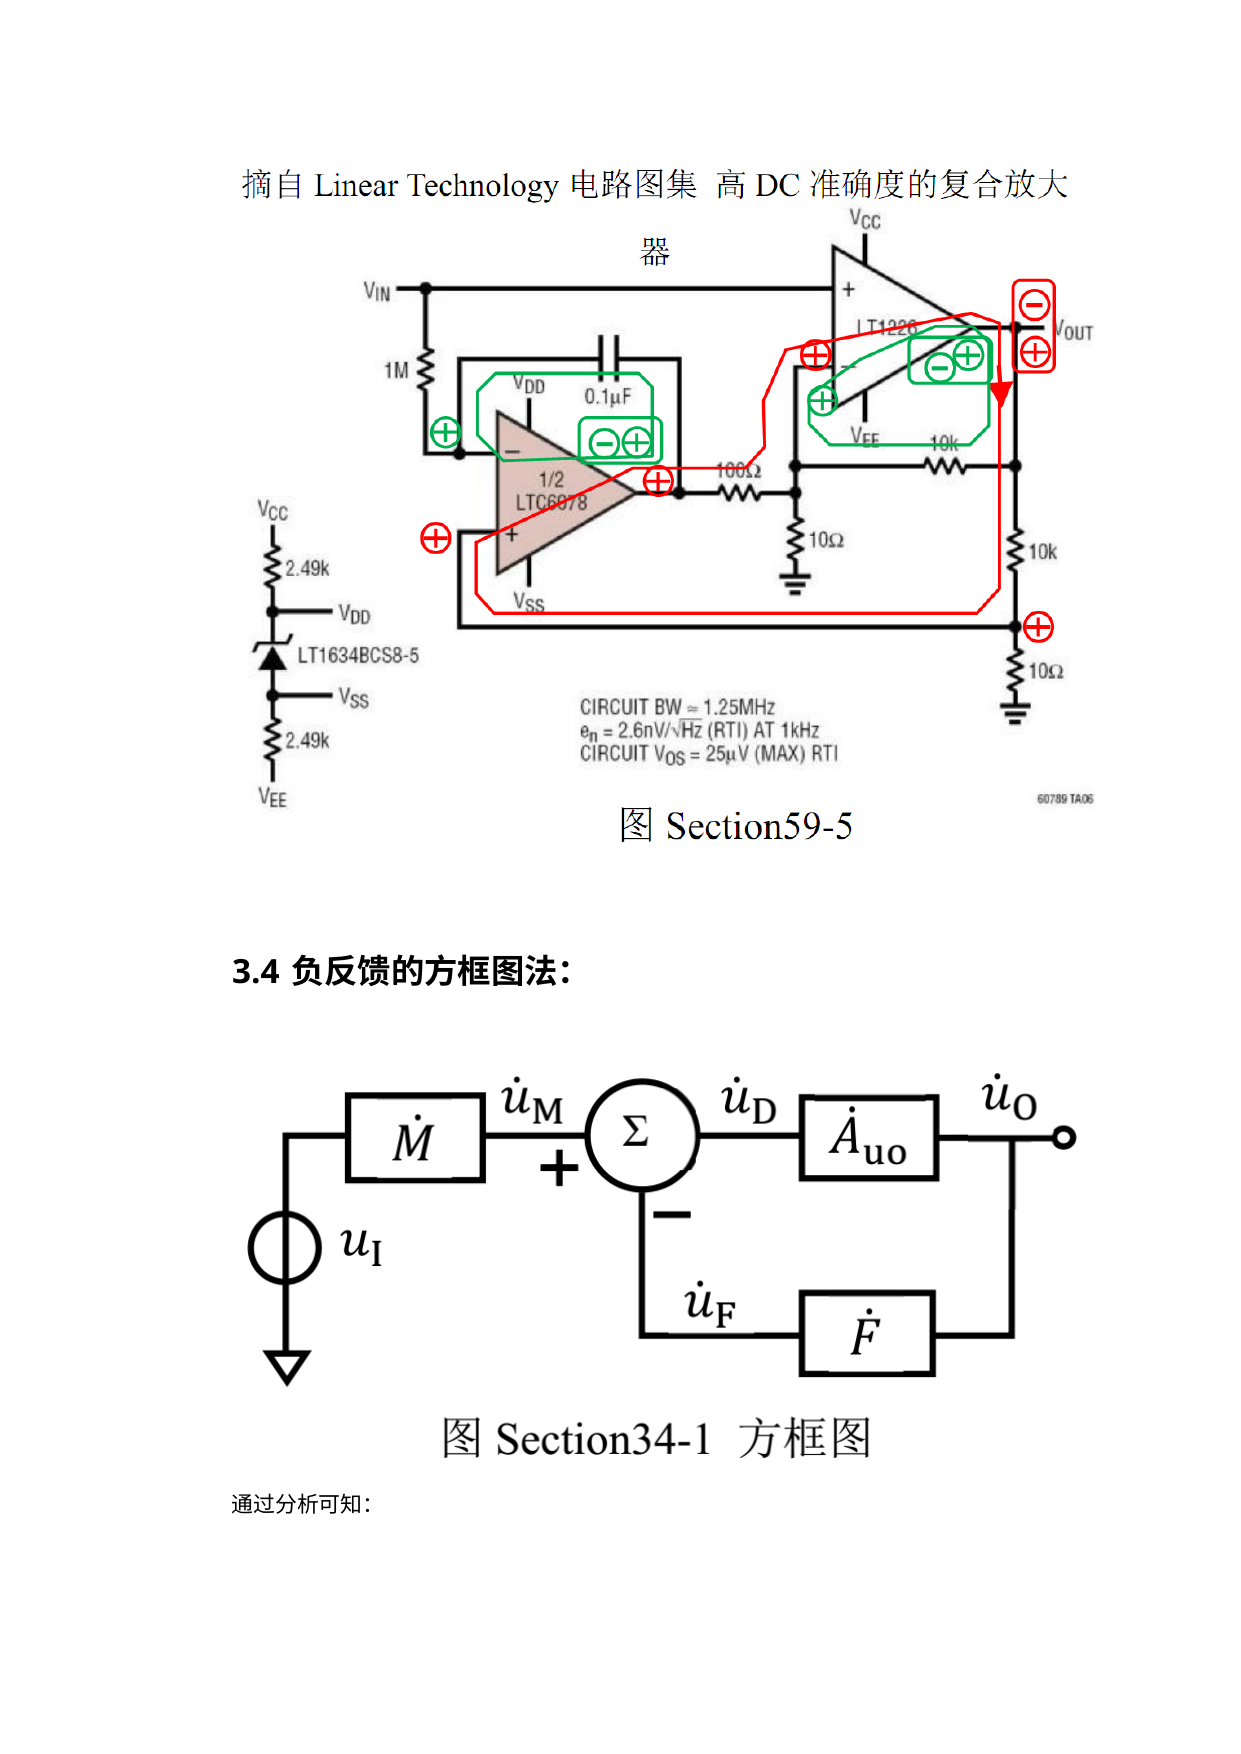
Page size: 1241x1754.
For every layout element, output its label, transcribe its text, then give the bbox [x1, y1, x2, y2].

text 通过分析可知： [187, 1486, 1053, 1519]
subtitle 负反馈的方框图法： [232, 937, 1053, 1002]
picture [231, 1063, 1097, 1461]
picture [231, 162, 1097, 848]
